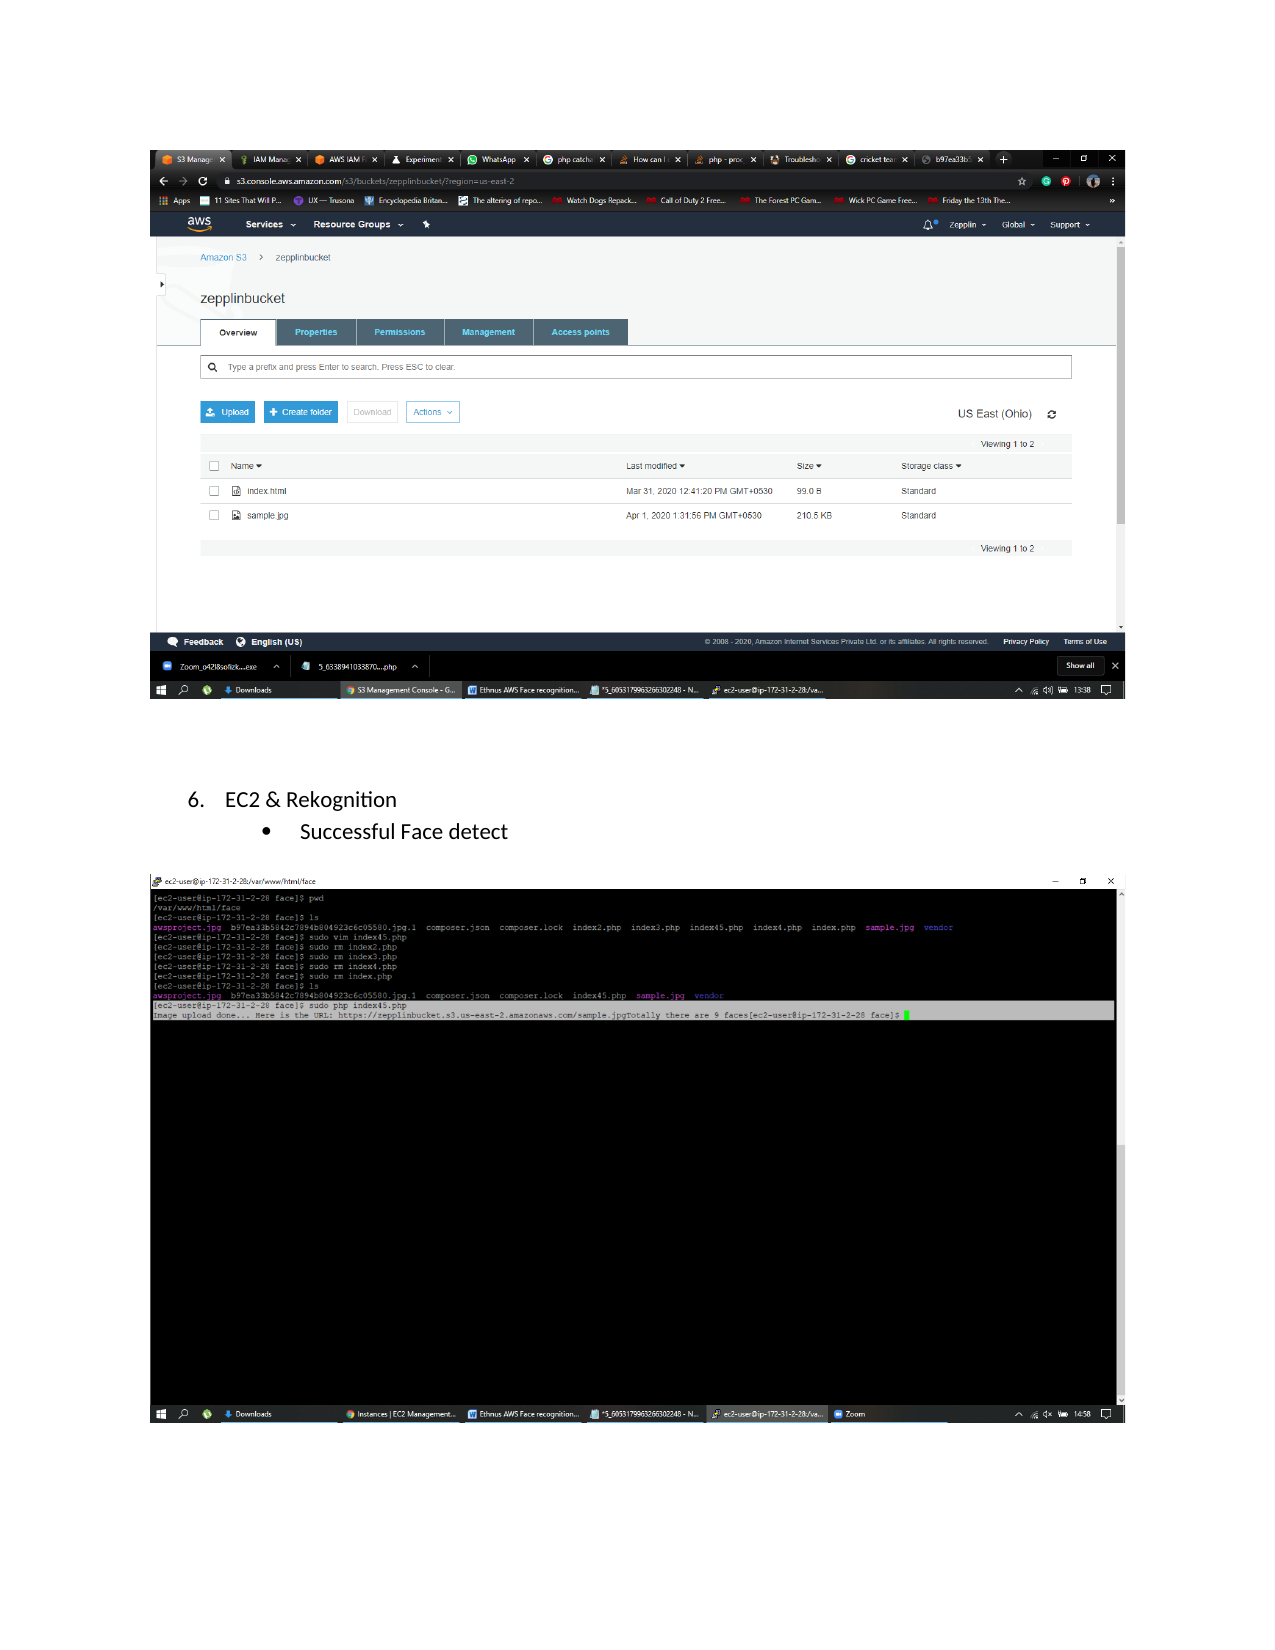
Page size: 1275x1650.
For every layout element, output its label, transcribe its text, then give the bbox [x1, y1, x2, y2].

picture [150, 150, 1125, 699]
list Successful Face detect [262, 817, 1196, 845]
list EC2 & Rekognition [187, 785, 1196, 813]
picture [150, 874, 1125, 1423]
